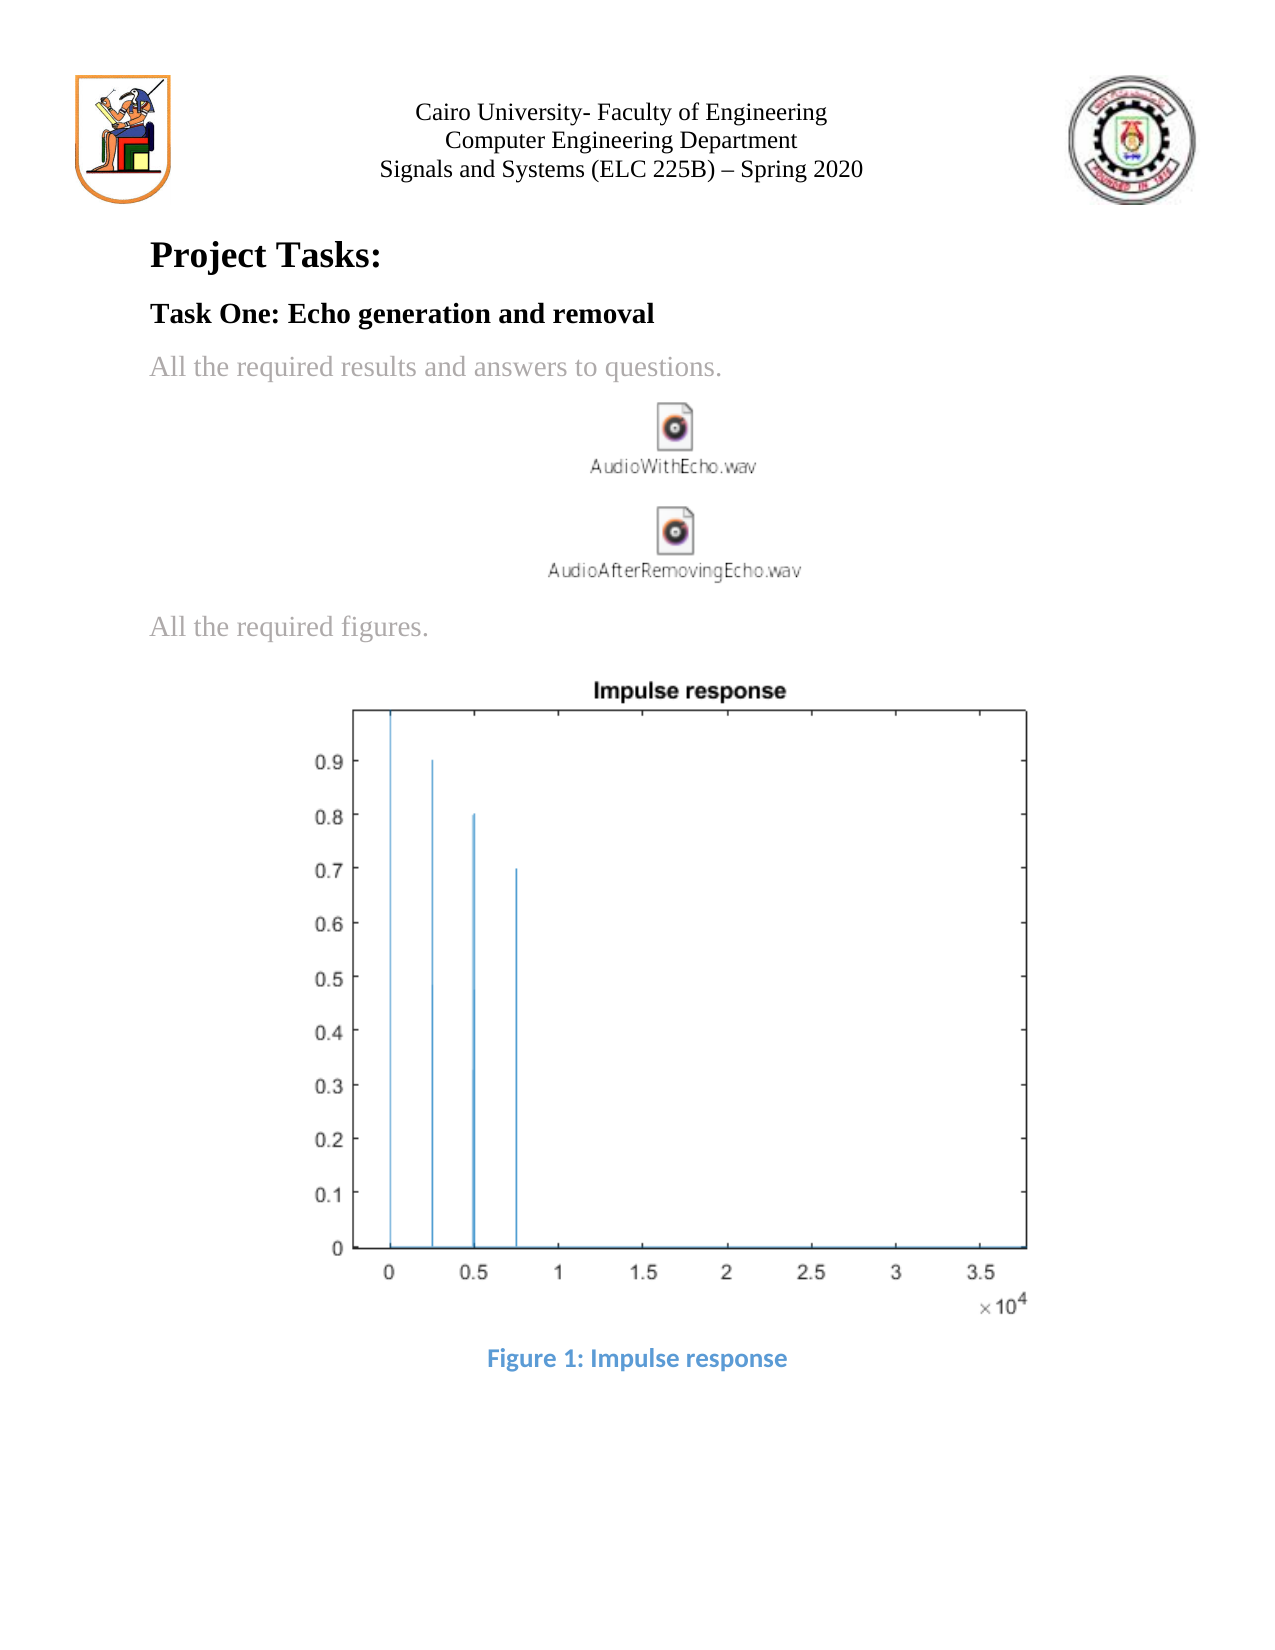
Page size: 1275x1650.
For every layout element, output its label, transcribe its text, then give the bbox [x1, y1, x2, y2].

picture [1064, 75, 1200, 205]
subtitle Project Tasks: [150, 233, 1200, 276]
text All the required figures. [149, 609, 1200, 643]
text All the required results and answers to questions. [149, 349, 1200, 382]
text Figure 1: Impulse response [75, 1341, 1200, 1374]
picture [239, 662, 1110, 1322]
picture [75, 75, 171, 205]
subtitle Task One: Echo generation and removal [150, 296, 1200, 329]
